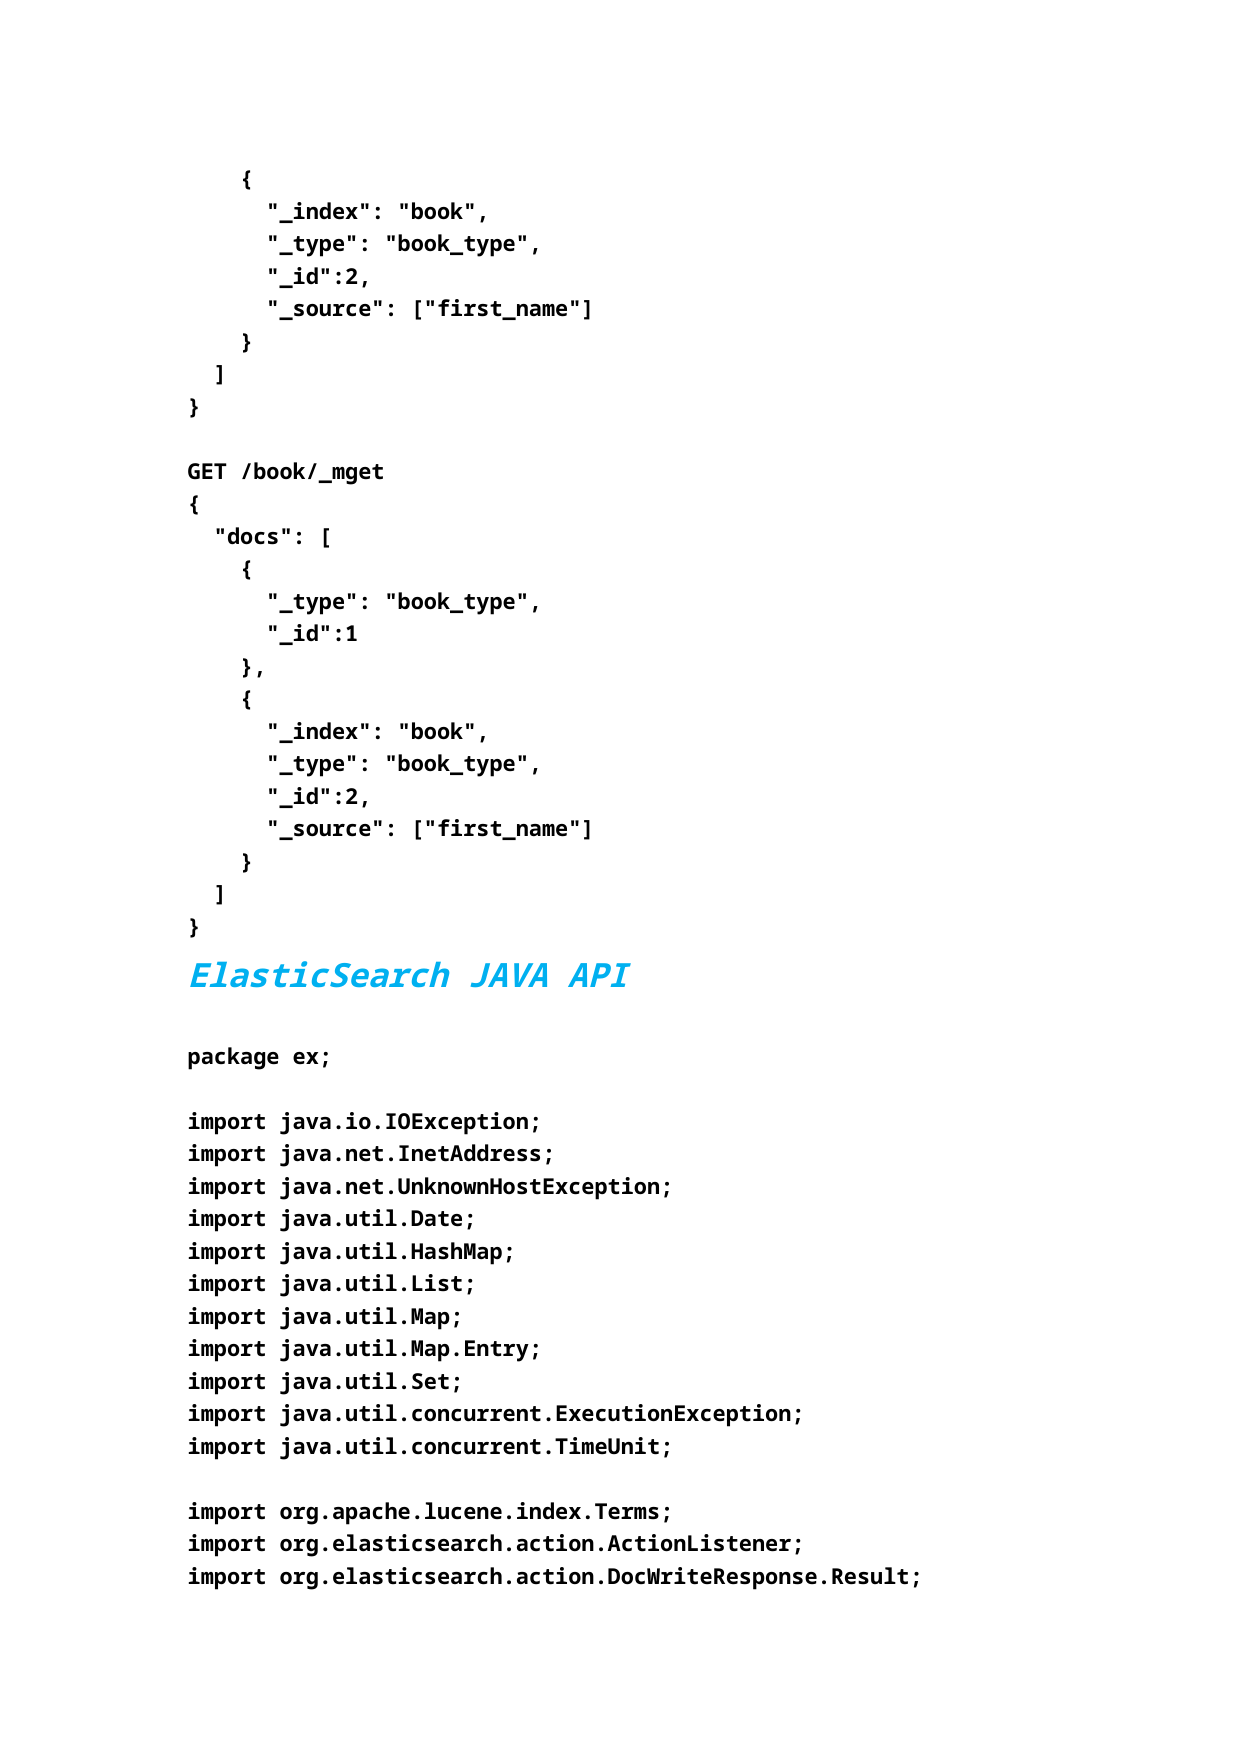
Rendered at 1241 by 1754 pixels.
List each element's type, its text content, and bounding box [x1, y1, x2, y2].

list ] [187, 877, 1053, 909]
list import java.util.concurrent.ExecutionException; [187, 1397, 1053, 1429]
list ElasticSearch JAVA API [187, 942, 1053, 1007]
list "docs": [ [187, 519, 1053, 552]
list } [187, 324, 1053, 357]
list import java.util.List; [187, 1267, 1053, 1299]
list import java.util.Map; [187, 1299, 1053, 1332]
list "_id":2, [187, 259, 1053, 292]
list package ex; [187, 1039, 1053, 1072]
list "_id":2, [187, 779, 1053, 812]
list import org.apache.lucene.index.Terms; [187, 1494, 1053, 1527]
list { [187, 162, 1053, 194]
list } [187, 844, 1053, 877]
list { [187, 552, 1053, 584]
list "_type": "book_type", [187, 227, 1053, 259]
list import java.net.UnknownHostException; [187, 1169, 1053, 1202]
list "_source": ["first_name"] [187, 292, 1053, 324]
list } [187, 909, 1053, 942]
list ] [187, 357, 1053, 389]
list "_index": "book", [187, 194, 1053, 227]
list "_index": "book", [187, 714, 1053, 747]
list GET /book/_mget [187, 454, 1053, 487]
list import java.io.IOException; [187, 1104, 1053, 1137]
list "_type": "book_type", [187, 747, 1053, 779]
list }, [187, 649, 1053, 682]
list "_type": "book_type", [187, 584, 1053, 617]
list import org.elasticsearch.action.ActionListener; [187, 1527, 1053, 1559]
list import java.net.InetAddress; [187, 1137, 1053, 1169]
list "_source": ["first_name"] [187, 812, 1053, 844]
list } [187, 389, 1053, 422]
list import java.util.Map.Entry; [187, 1332, 1053, 1364]
list { [187, 487, 1053, 519]
list import java.util.Date; [187, 1202, 1053, 1234]
list "_id":1 [187, 617, 1053, 649]
list import java.util.HashMap; [187, 1234, 1053, 1267]
list import org.elasticsearch.action.DocWriteResponse.Result; [187, 1559, 1053, 1592]
list { [187, 682, 1053, 714]
list import java.util.concurrent.TimeUnit; [187, 1429, 1053, 1462]
list import java.util.Set; [187, 1364, 1053, 1397]
